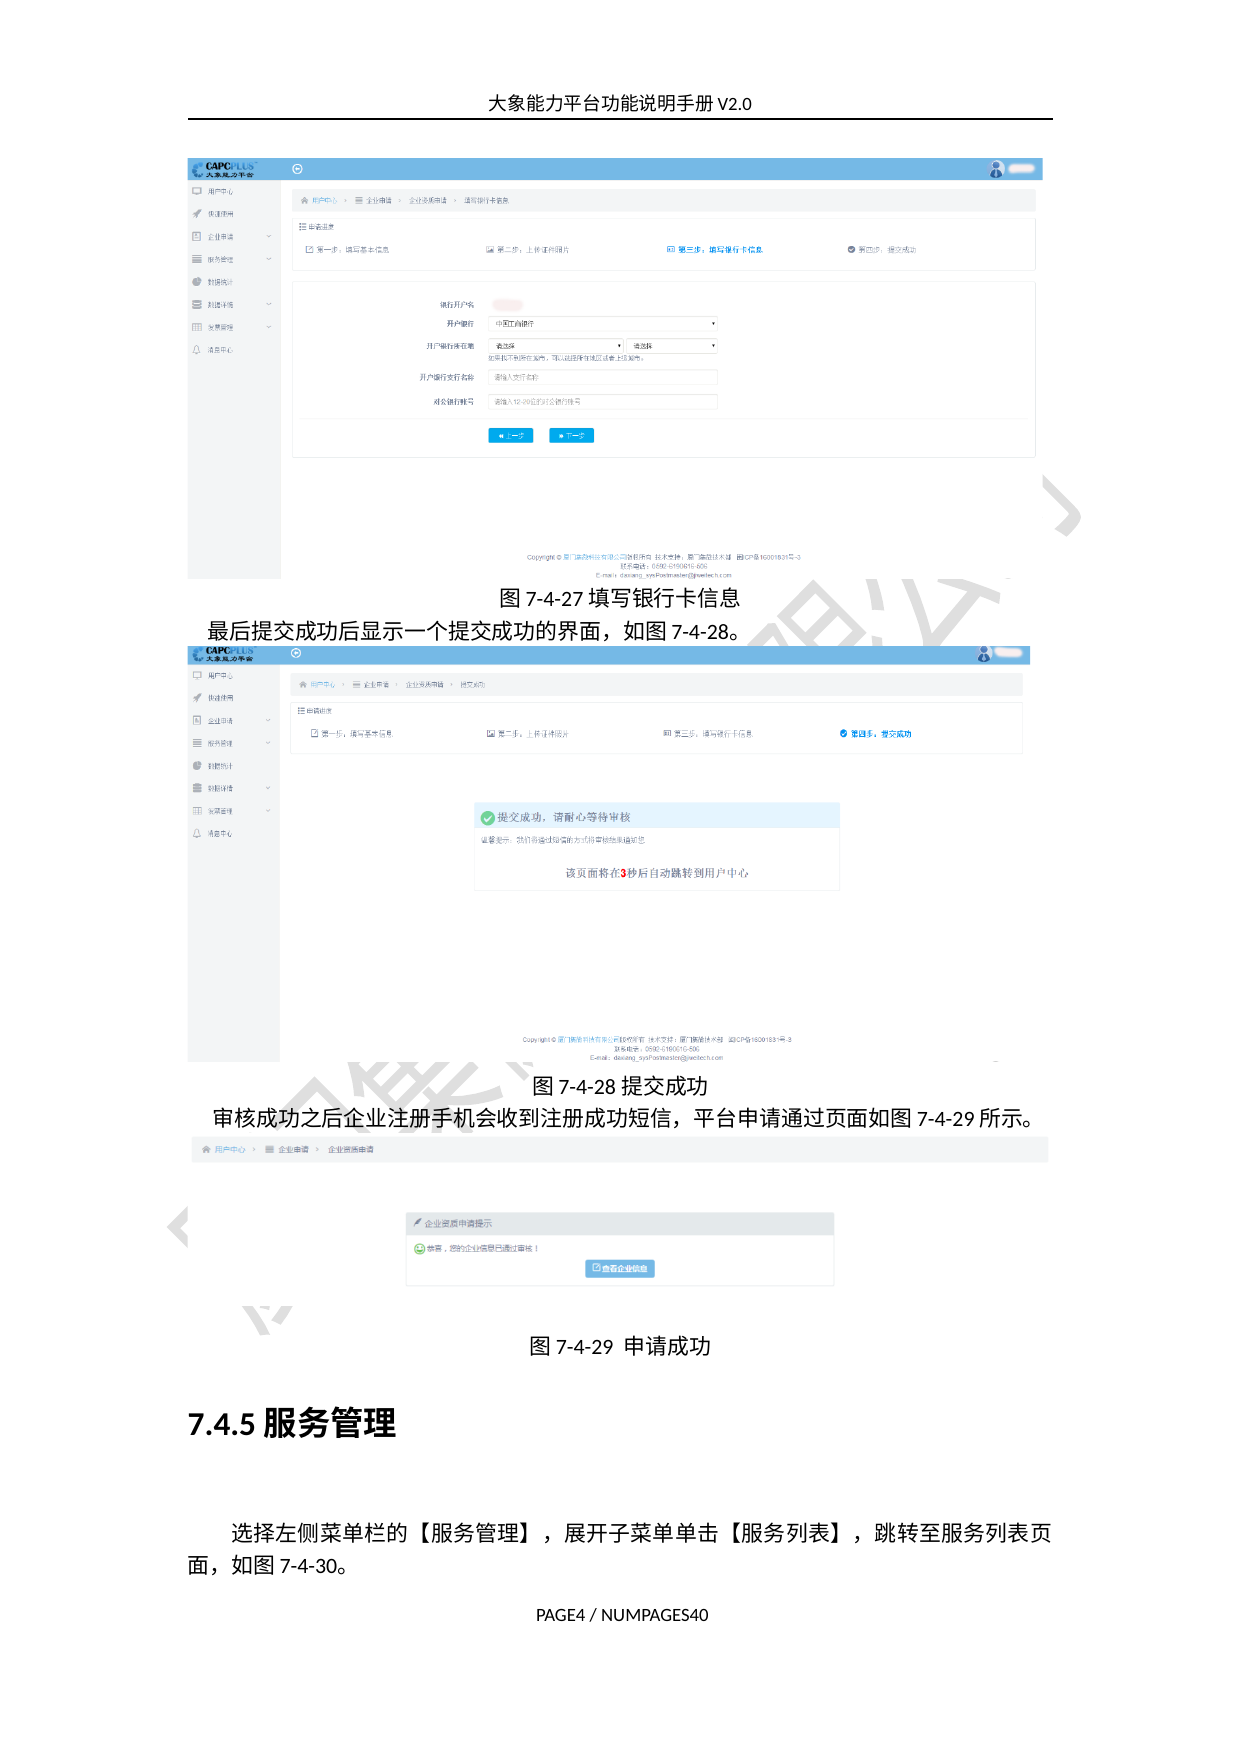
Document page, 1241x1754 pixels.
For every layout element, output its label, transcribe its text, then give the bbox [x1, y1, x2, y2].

picture [187, 1133, 1053, 1306]
subtitle 7.4.5 服务管理 [187, 1388, 1053, 1453]
picture [187, 646, 1031, 1062]
text 选择左侧菜单栏的【服务管理】，展开子菜单单击【服务列表】，跳转至服务列表页面，如图7-4-30。 [187, 1515, 1053, 1580]
text 图7-4-29 申请成功 [187, 1328, 1053, 1361]
picture [187, 158, 1043, 579]
text 最后提交成功后显示一个提交成功的界面，如图7-4-28。 [187, 613, 1053, 646]
text 审核成功之后企业注册手机会收到注册成功短信，平台申请通过页面如图7-4-29所示。 [187, 1101, 1053, 1133]
text 图7-4-28 提交成功 [187, 1068, 1053, 1101]
text 图7-4-27 填写银行卡信息 [187, 581, 1053, 613]
